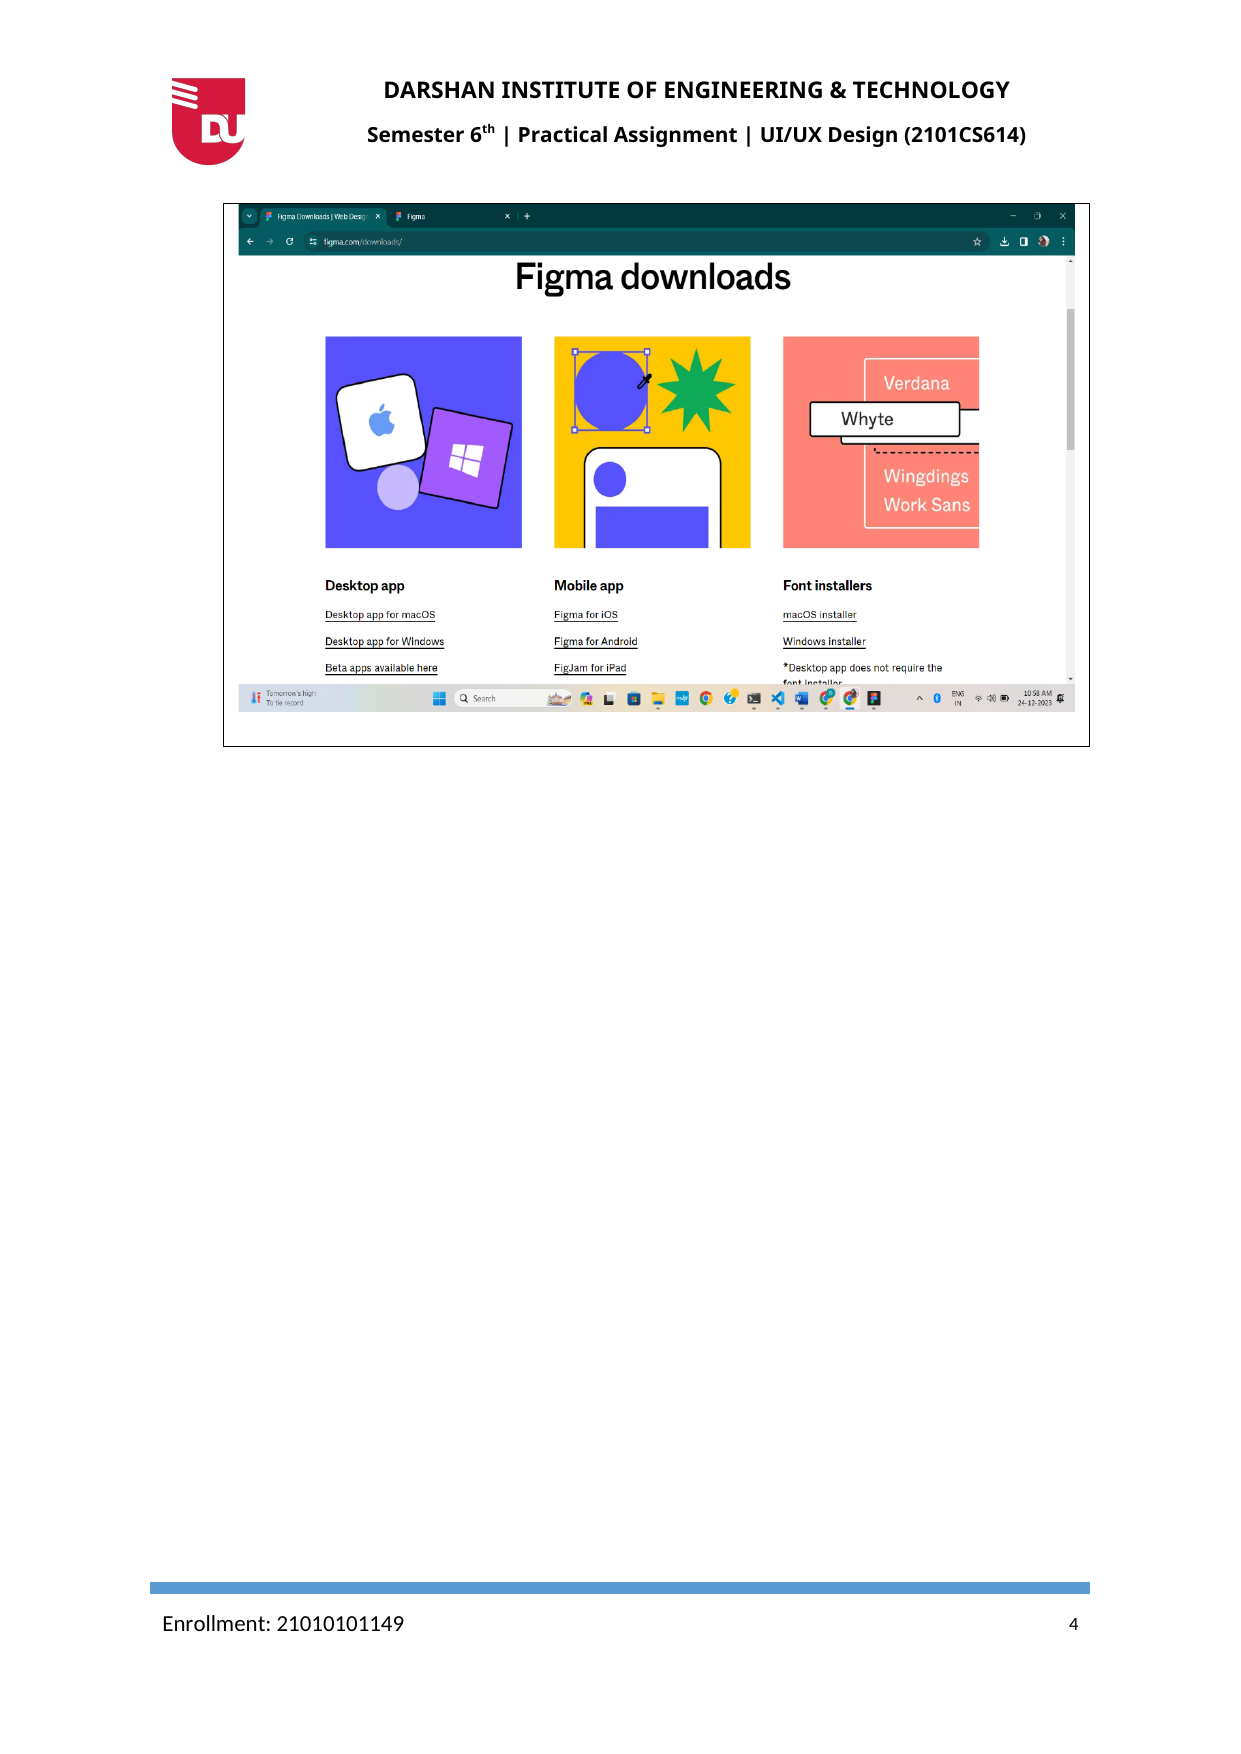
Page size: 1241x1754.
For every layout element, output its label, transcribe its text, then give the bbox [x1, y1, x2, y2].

picture [161, 73, 256, 169]
picture [238, 204, 1075, 712]
